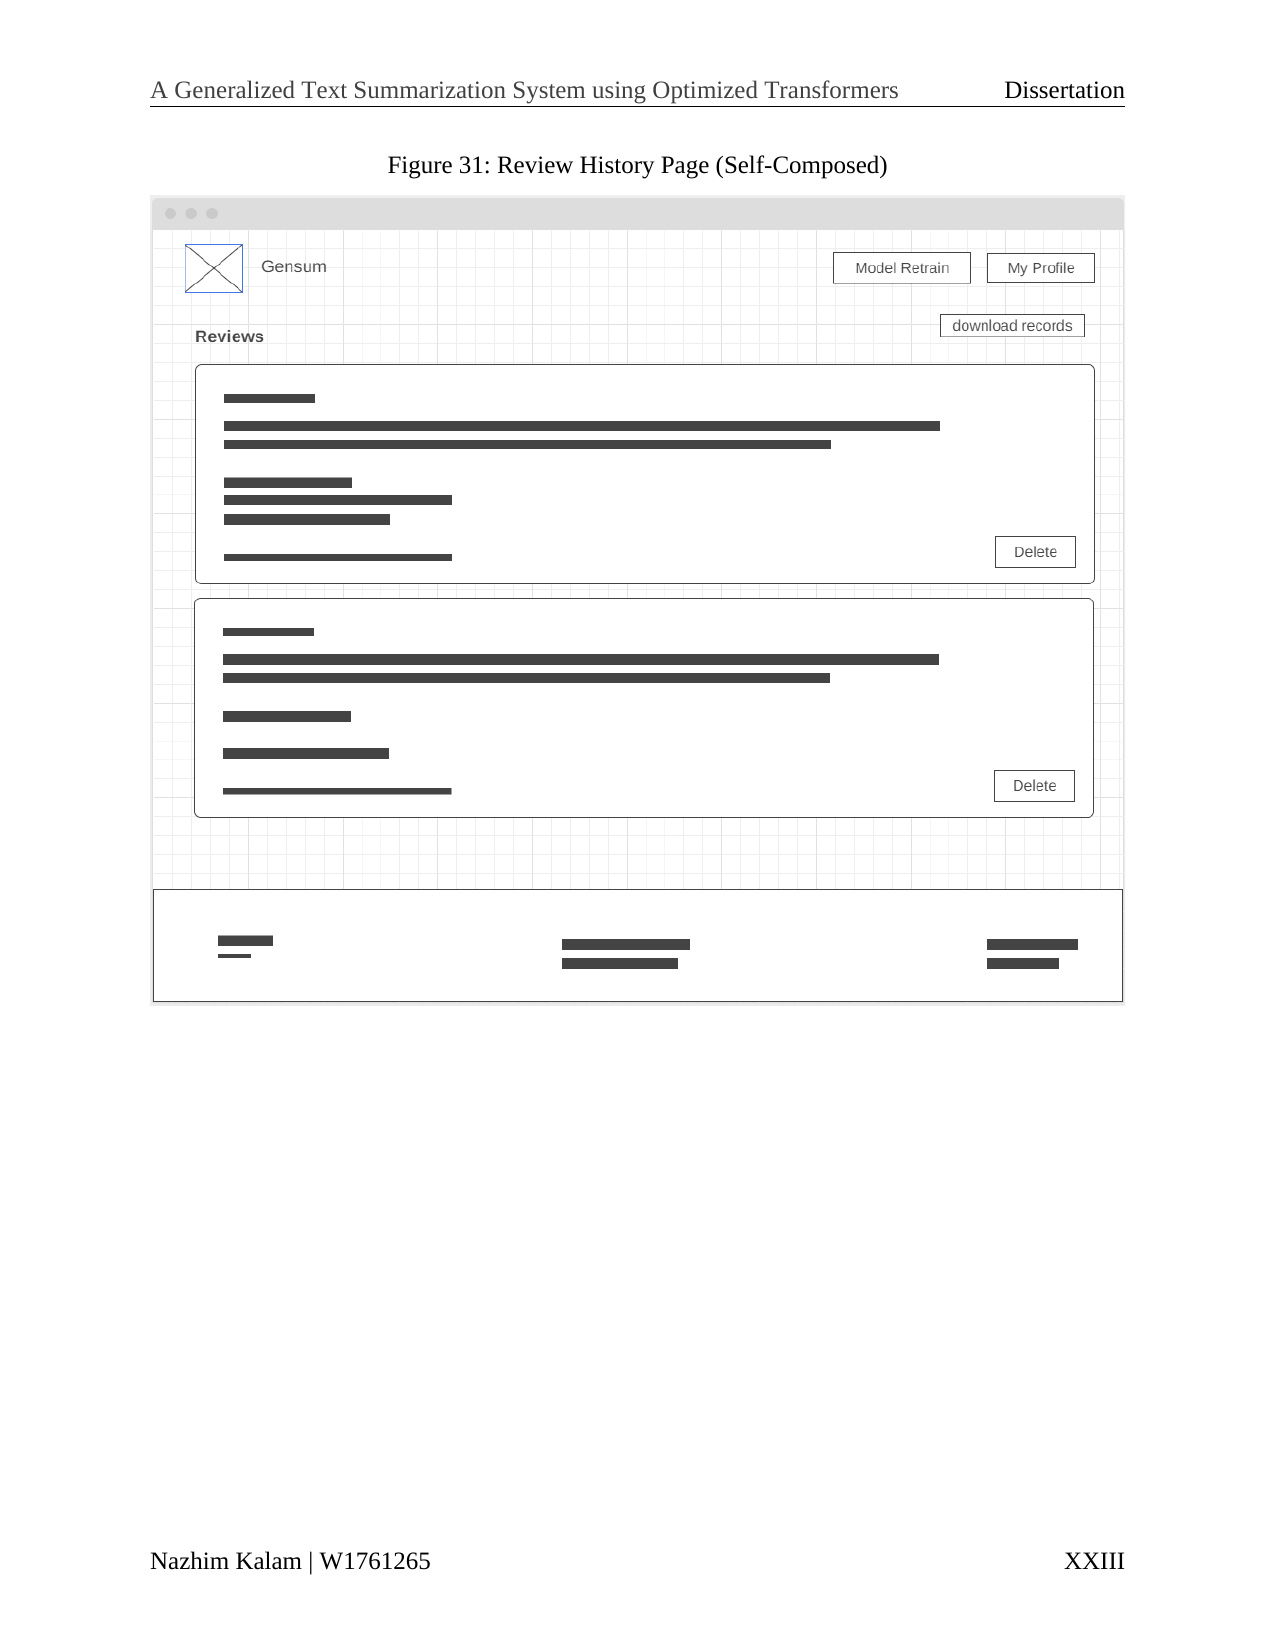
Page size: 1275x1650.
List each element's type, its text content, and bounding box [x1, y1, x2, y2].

text Figure 31: Review History Page (Self-Composed) [150, 150, 1125, 179]
picture [150, 195, 1125, 1006]
